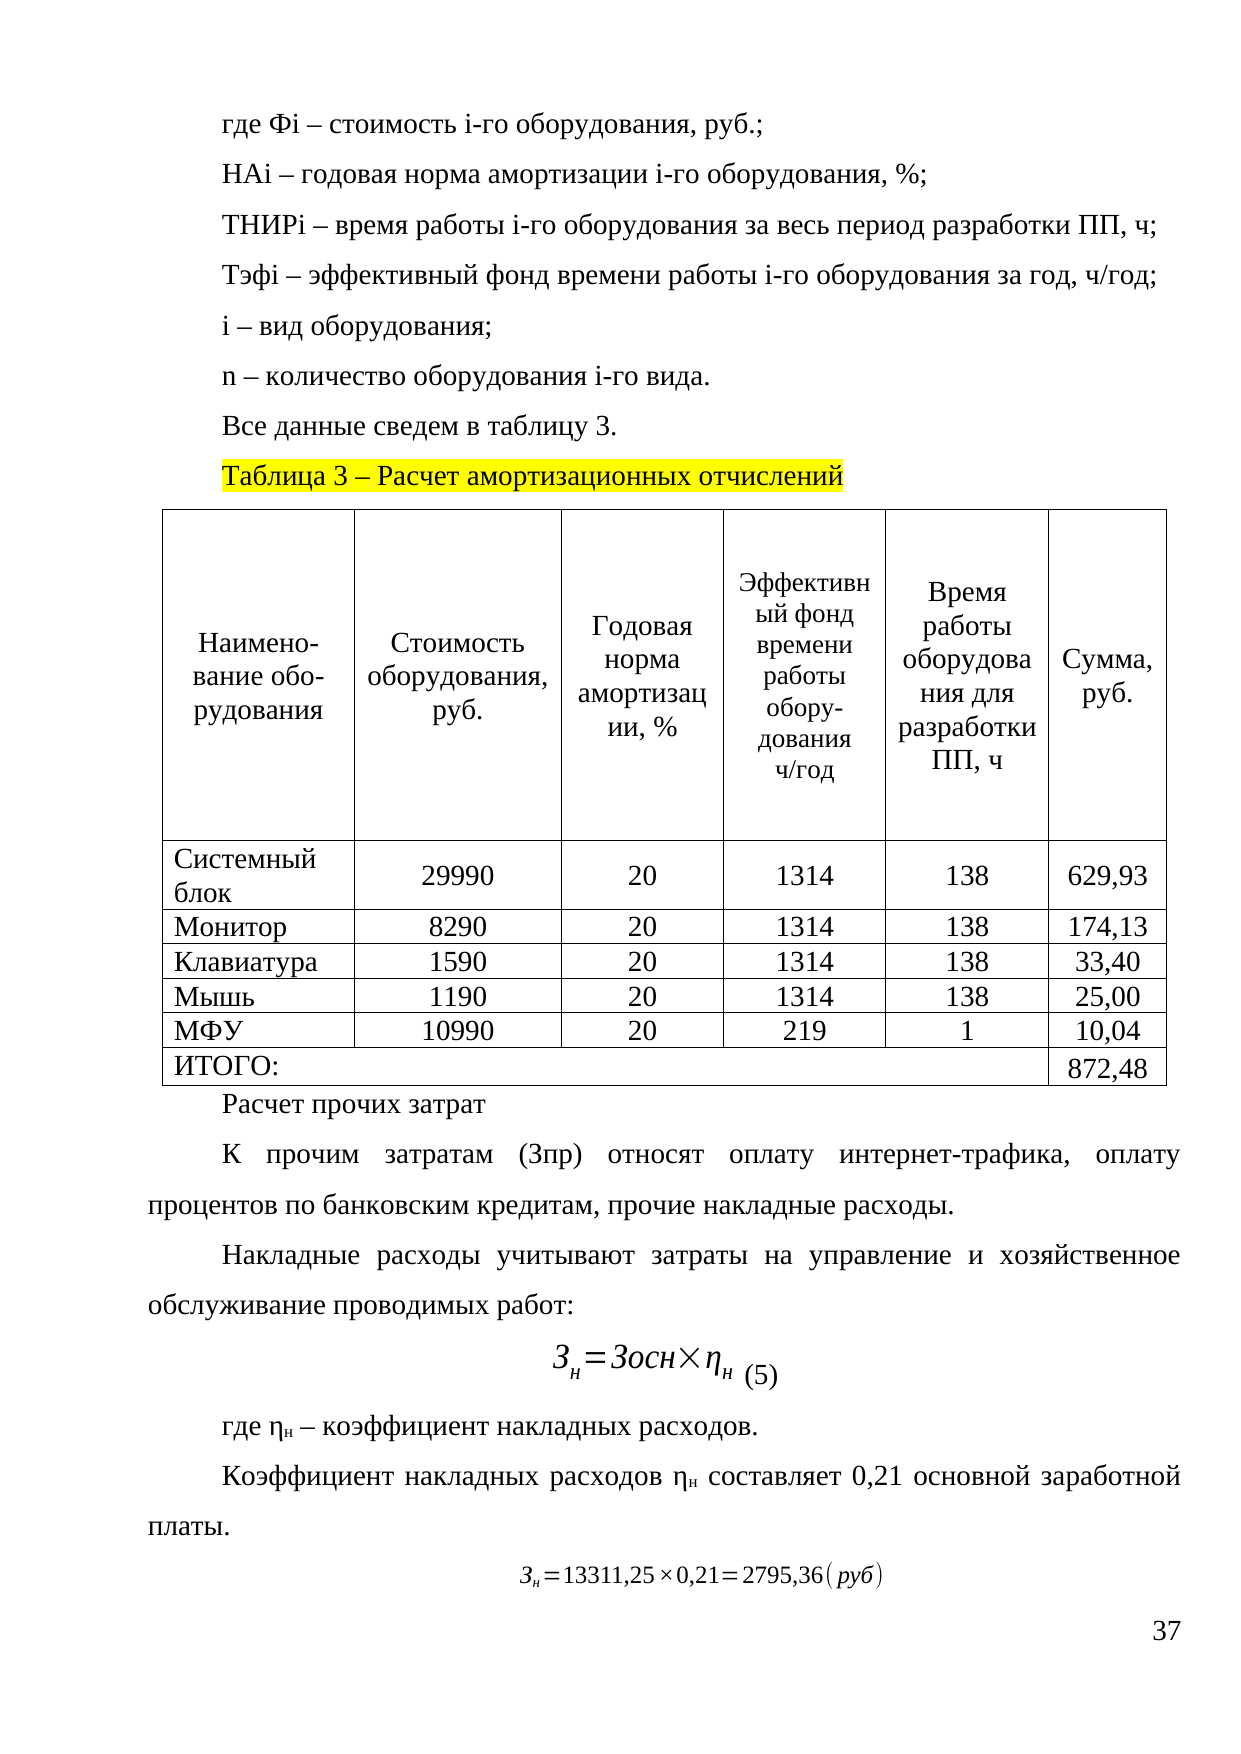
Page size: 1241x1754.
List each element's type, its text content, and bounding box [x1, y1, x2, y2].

table_cell Системный блок [163, 841, 354, 908]
text К прочим затратам (Зпр) относят оплату интернет-трафика, оплату процентов по банковским кредитам, прочие накладные расходы. [148, 1136, 1181, 1220]
table_cell 1314 [724, 979, 885, 1012]
table_cell 872,48 [1049, 1048, 1166, 1085]
table_cell 20 [562, 841, 723, 908]
text Накладные расходы учитывают затраты на управление и хозяйственное обслуживание проводимых работ: [148, 1237, 1181, 1321]
table_cell 25,00 [1049, 979, 1166, 1012]
table_cell 629,93 [1049, 841, 1166, 908]
table_cell 20 [562, 944, 723, 978]
text где Фi – стоимость i-го оборудования, руб.; [148, 106, 1181, 140]
text n – количество оборудования i-го вида. [148, 358, 1181, 391]
text ТНИРi – время работы i-го оборудования за весь период разработки ПП, ч; [148, 207, 1181, 241]
table_cell 1314 [724, 841, 885, 908]
text Все данные сведем в таблицу 3. [148, 408, 1181, 442]
table_cell 29990 [355, 841, 561, 908]
table_cell 20 [562, 910, 723, 943]
table_cell 8290 [355, 910, 561, 943]
text (5) [148, 1338, 1181, 1391]
table_cell 1314 [724, 944, 885, 978]
text НАi – годовая норма амортизации i-го оборудования, %; [148, 157, 1181, 190]
table_cell 20 [562, 1013, 723, 1047]
table_header Время работы оборудования для разработки ПП, ч [886, 510, 1048, 840]
text Коэффициент накладных расходов ηн составляет 0,21 основной заработной платы. [148, 1458, 1181, 1542]
table_header Годовая норма амортизации, % [562, 510, 723, 840]
table_cell 1 [886, 1013, 1048, 1047]
table_cell 138 [886, 979, 1048, 1012]
table_cell 1190 [355, 979, 561, 1012]
table_header Эффективный фонд времени работы оборудования ч/год [724, 510, 885, 840]
table_cell Клавиатура [163, 944, 354, 978]
table_cell МФУ [163, 1013, 354, 1047]
table_cell 1314 [724, 910, 885, 943]
table_cell 219 [724, 1013, 885, 1047]
table_header Стоимость оборудования, руб. [355, 510, 561, 840]
table_cell 20 [562, 979, 723, 1012]
table_cell 174,13 [1049, 910, 1166, 943]
text i – вид оборудования; [148, 308, 1181, 341]
table_cell 1590 [355, 944, 561, 978]
table_cell Монитор [163, 910, 354, 943]
table_cell 10,04 [1049, 1013, 1166, 1047]
table_cell 138 [886, 910, 1048, 943]
table_cell 138 [886, 944, 1048, 978]
text Расчет прочих затрат [148, 1086, 1181, 1120]
table_cell 33,40 [1049, 944, 1166, 978]
text Тэфi – эффективный фонд времени работы i-го оборудования за год, ч/год; [148, 257, 1181, 291]
table_cell Мышь [163, 979, 354, 1012]
table_cell 138 [886, 841, 1048, 908]
table_cell ИТОГО: [163, 1048, 1048, 1085]
table_cell 10990 [355, 1013, 561, 1047]
table_header Сумма, руб. [1049, 510, 1166, 840]
table_header Наименование оборудования [163, 510, 354, 840]
text где ηн – коэффициент накладных расходов. [148, 1408, 1181, 1441]
text Таблица 3 – Расчет амортизационных отчислений [148, 458, 1181, 492]
